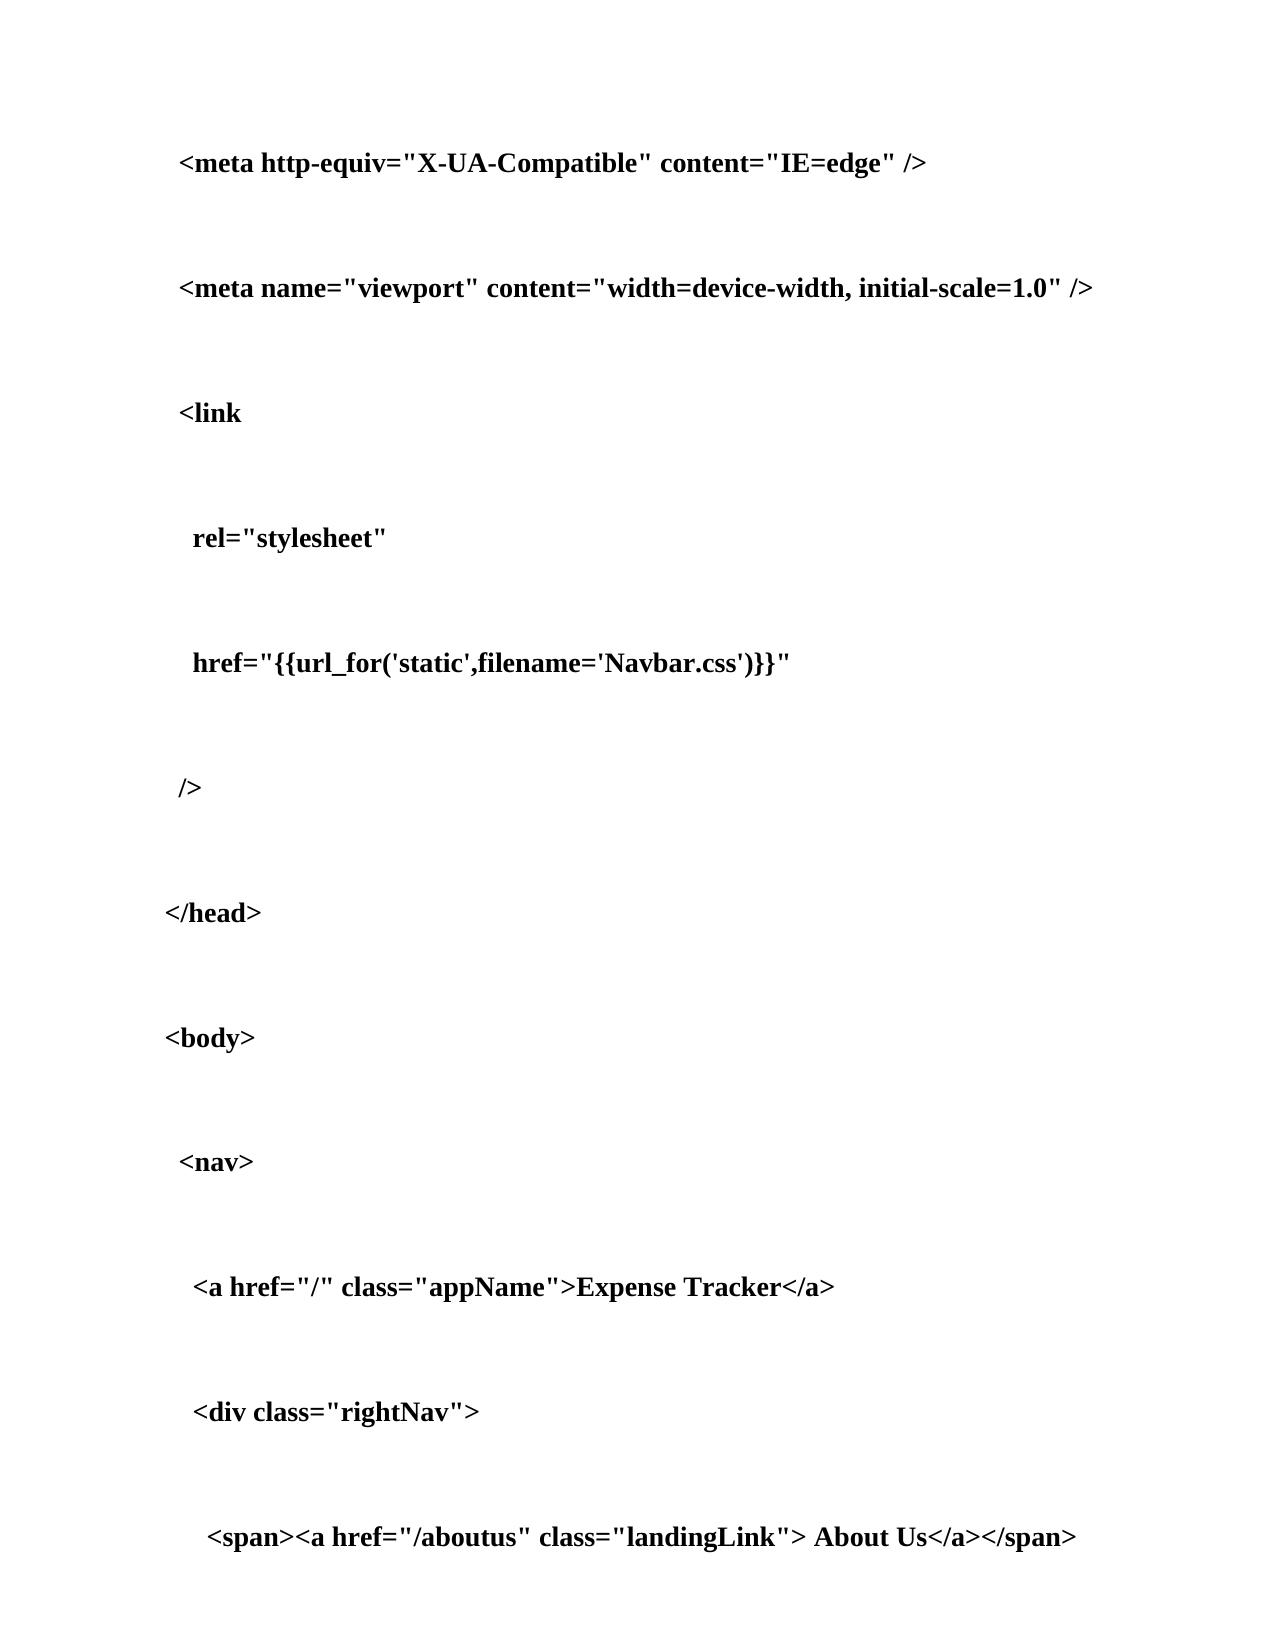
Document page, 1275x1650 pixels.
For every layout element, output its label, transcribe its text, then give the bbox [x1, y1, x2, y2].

text </head> [150, 896, 1255, 928]
text <meta name="viewport" content="width=device-width, initial-scale=1.0" /> [150, 271, 1255, 304]
text <meta http-equiv="X-UA-Compatible" content="IE=edge" /> [150, 146, 1255, 179]
text <div class="rightNav"> [150, 1395, 1255, 1428]
text href="{{url_for('static',filename='Navbar.css')}}" [150, 646, 1255, 678]
text <nav> [150, 1146, 1255, 1178]
text <link [150, 396, 1255, 428]
text /> [150, 771, 1255, 803]
text <a href="/" class="appName">Expense Tracker</a> [150, 1270, 1255, 1303]
text <span><a href="/aboutus" class="landingLink"> About Us</a></span> [150, 1520, 1255, 1553]
text rel="stylesheet" [150, 521, 1255, 553]
text <body> [150, 1021, 1255, 1053]
